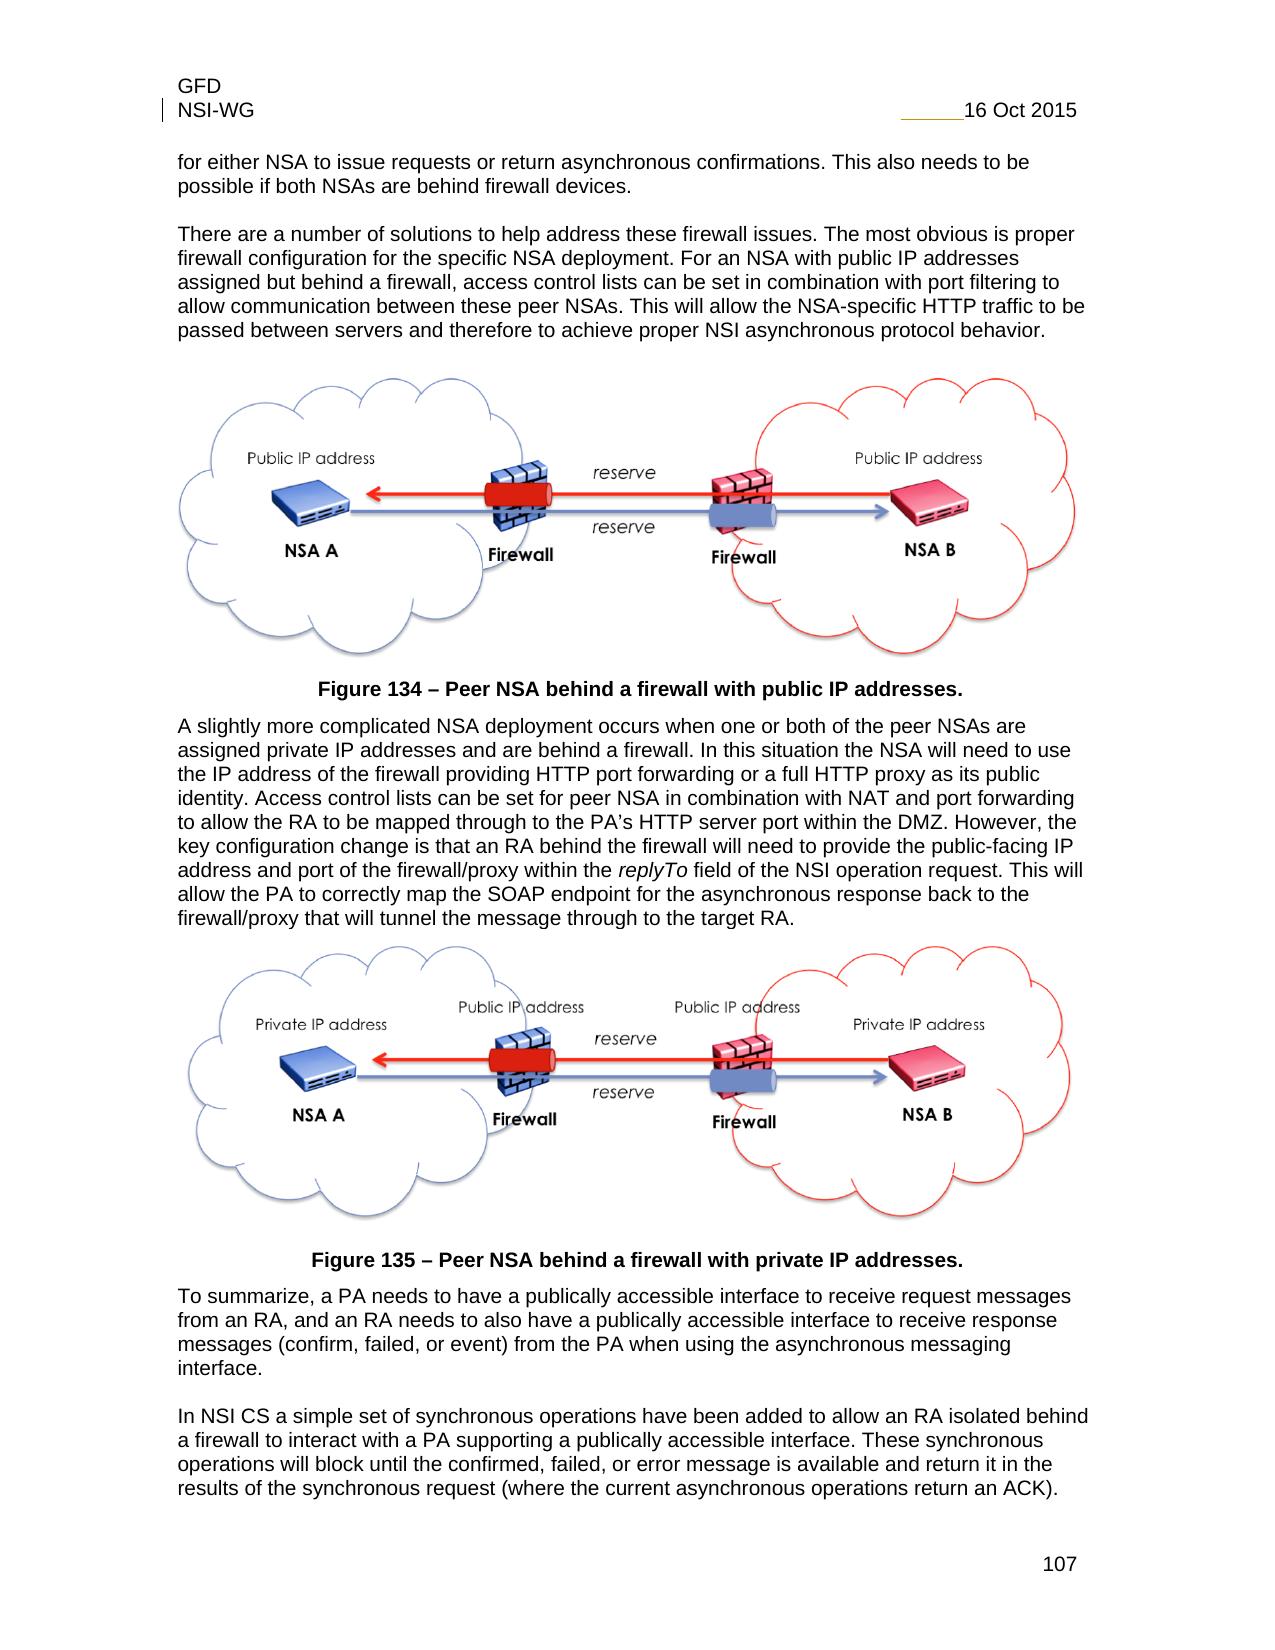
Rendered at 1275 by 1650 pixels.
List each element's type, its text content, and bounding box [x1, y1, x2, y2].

picture [177, 929, 1075, 1235]
text In NSI CS a simple set of synchronous operations have been added to allow an RA isolated behind a firewall to interact with a PA supporting a publically accessible interface. These synchronous operations will block until the confirmed, failed, or error message is available and return it in the results of the synchronous request (where the current asynchronous operations return an ACK). [177, 1404, 1098, 1499]
text Figure – Peer NSA behind a firewall with private IP addresses. [177, 1247, 1098, 1271]
text There are a number of solutions to help address these firewall issues. The most obvious is proper firewall configuration for the specific NSA deployment. For an NSA with public IP addresses assigned but behind a firewall, access control lists can be set in combination with port filtering to allow communication between these peer NSAs. This will allow the NSA-specific HTTP traffic to be passed between servers and therefore to achieve proper NSI asynchronous protocol behavior. [177, 222, 1098, 342]
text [177, 150, 1098, 198]
picture [177, 365, 1078, 665]
text To summarize, a PA needs to have a publically accessible interface to receive request messages from an RA, and an RA needs to also have a publically accessible interface to receive response messages (confirm, failed, or event) from the PA when using the asynchronous messaging interface. [177, 1284, 1098, 1380]
text A slightly more complicated NSA deployment occurs when one or both of the peer NSAs are assigned private IP addresses and are behind a firewall. In this situation the NSA will need to use the IP address of the firewall providing HTTP port forwarding or a full HTTP proxy as its public identity. Access control lists can be set for peer NSA in combination with NAT and port forwarding to allow the RA to be mapped through to the PA’s HTTP server port within the DMZ. However, the key configuration change is that an RA behind the firewall will need to provide the public-facing IP address and port of the firewall/proxy within the replyTo field of the NSI operation request. This will allow the PA to correctly map the SOAP endpoint for the asynchronous response back to the firewall/proxy that will tunnel the message through to the target RA. [177, 714, 1098, 929]
text Figure – Peer NSA behind a firewall with public IP addresses. [177, 677, 1098, 701]
